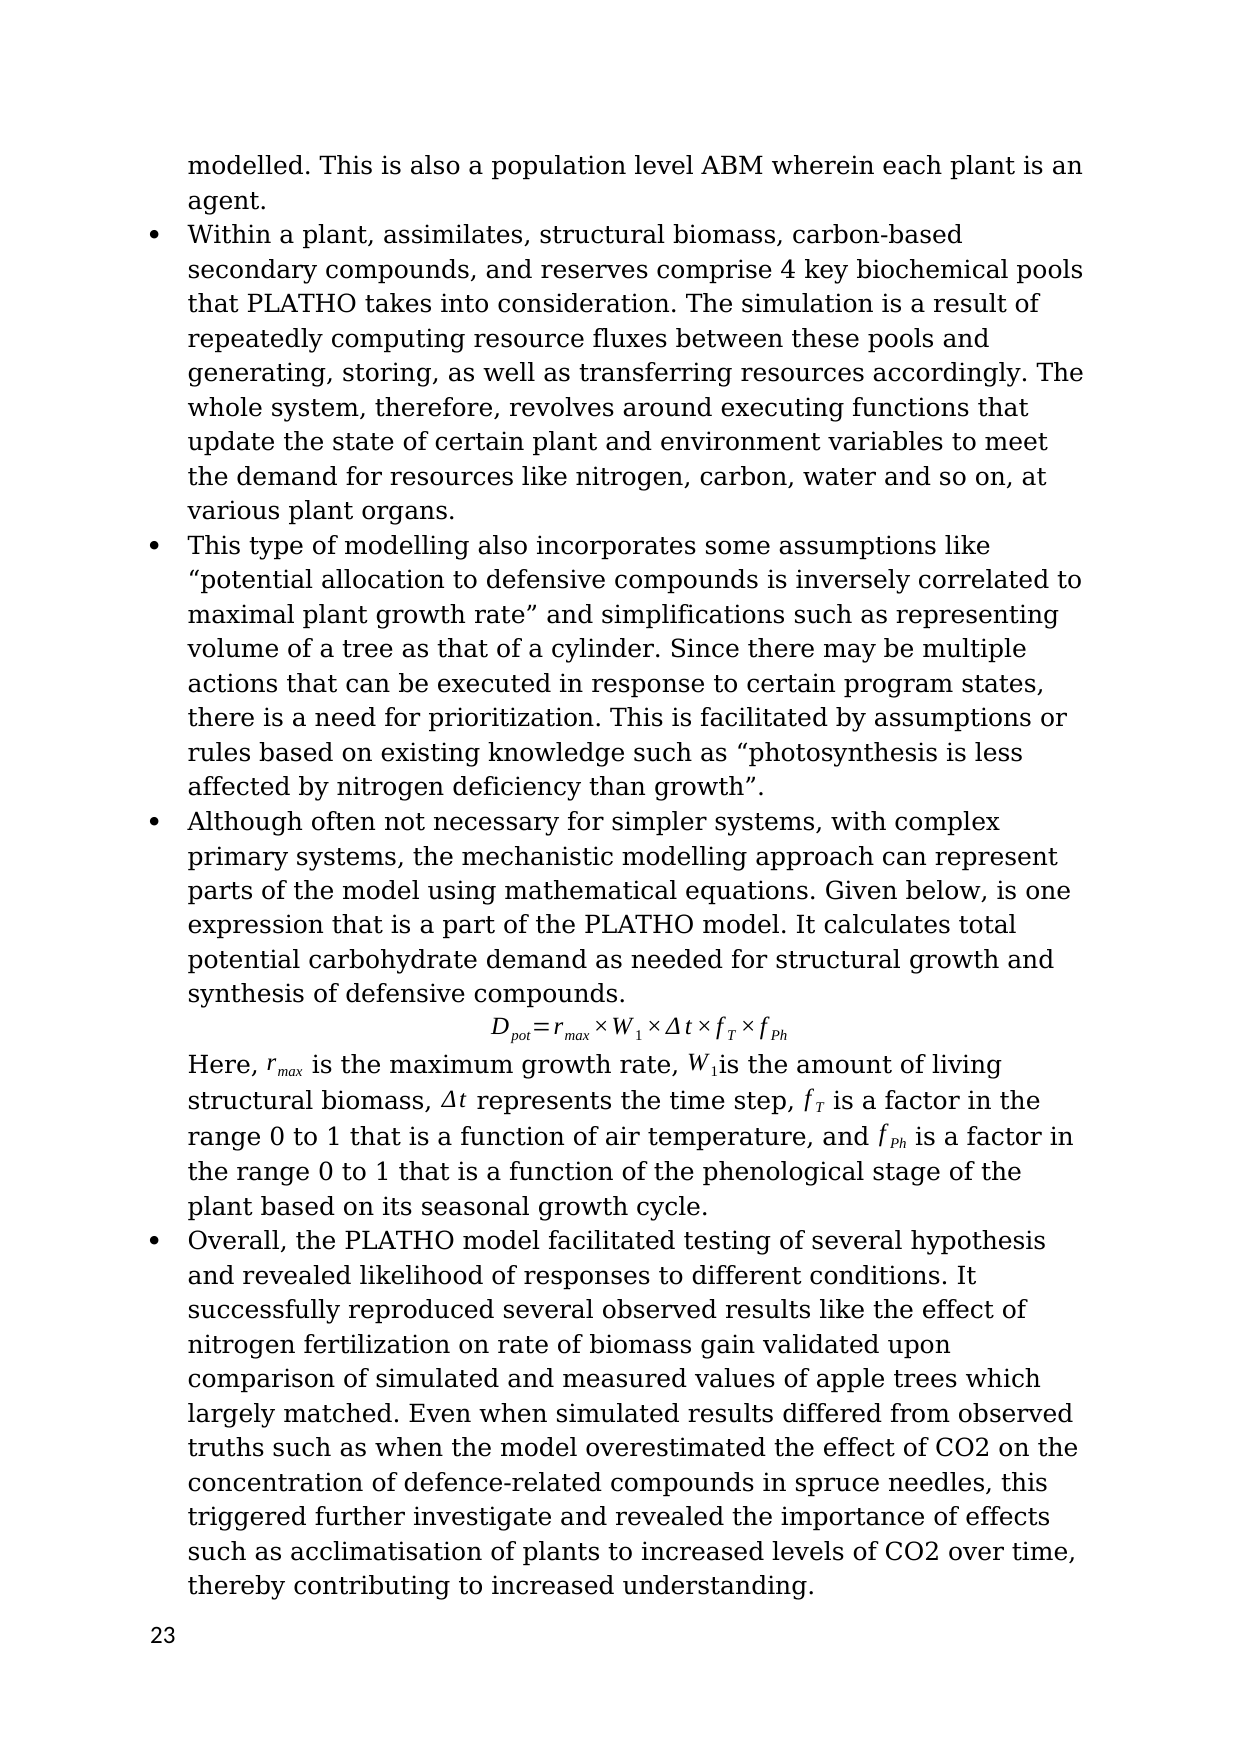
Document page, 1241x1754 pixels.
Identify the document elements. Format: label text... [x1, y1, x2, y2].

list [150, 150, 1090, 214]
list This type of modelling also incorporates some assumptions like “potential allocation to defensive compounds is inversely correlated to maximal plant growth rate” and simplifications such as representing volume of a tree as that of a cylinder. Since there may be multiple actions that can be executed in response to certain program states, there is a need for prioritization. This is facilitated by assumptions or rules based on existing knowledge such as “photosynthesis is less affected by nitrogen deficiency than growth”. [150, 529, 1090, 801]
list Overall, the PLATHO model facilitated testing of several hypothesis and revealed likelihood of responses to different conditions. It successfully reproduced several observed results like the effect of nitrogen fertilization on rate of biomass gain validated upon comparison of simulated and measured values of apple trees which largely matched. Even when simulated results differed from observed truths such as when the model overestimated the effect of CO2 on the concentration of defence-related compounds in spruce needles, this triggered further investigate and revealed the importance of effects such as acclimatisation of plants to increased levels of CO2 over time, thereby contributing to increased understanding. [150, 1225, 1090, 1600]
list Within a plant, assimilates, structural biomass, carbon-based secondary compounds, and reserves comprise 4 key biochemical pools that PLATHO takes into consideration. The simulation is a result of repeatedly computing resource fluxes between these pools and generating, storing, as well as transferring resources accordingly. The whole system, therefore, revolves around executing functions that update the state of certain plant and environment variables to meet the demand for resources like nitrogen, carbon, water and so on, at various plant organs. [150, 219, 1090, 525]
list Here, is the maximum growth rate, is the amount of living structural biomass, represents the time step, is a factor in the range 0 to 1 that is a function of air temperature, and is a factor in the range 0 to 1 that is a function of the phenological stage of the plant based on its seasonal growth cycle. [187, 1048, 1090, 1220]
list Although often not necessary for simpler systems, with complex primary systems, the mechanistic modelling approach can represent parts of the model using mathematical equations. Given below, is one expression that is a part of the PLATHO model. It calculates total potential carbohydrate demand as needed for structural growth and synthesis of defensive compounds. [150, 806, 1090, 1008]
